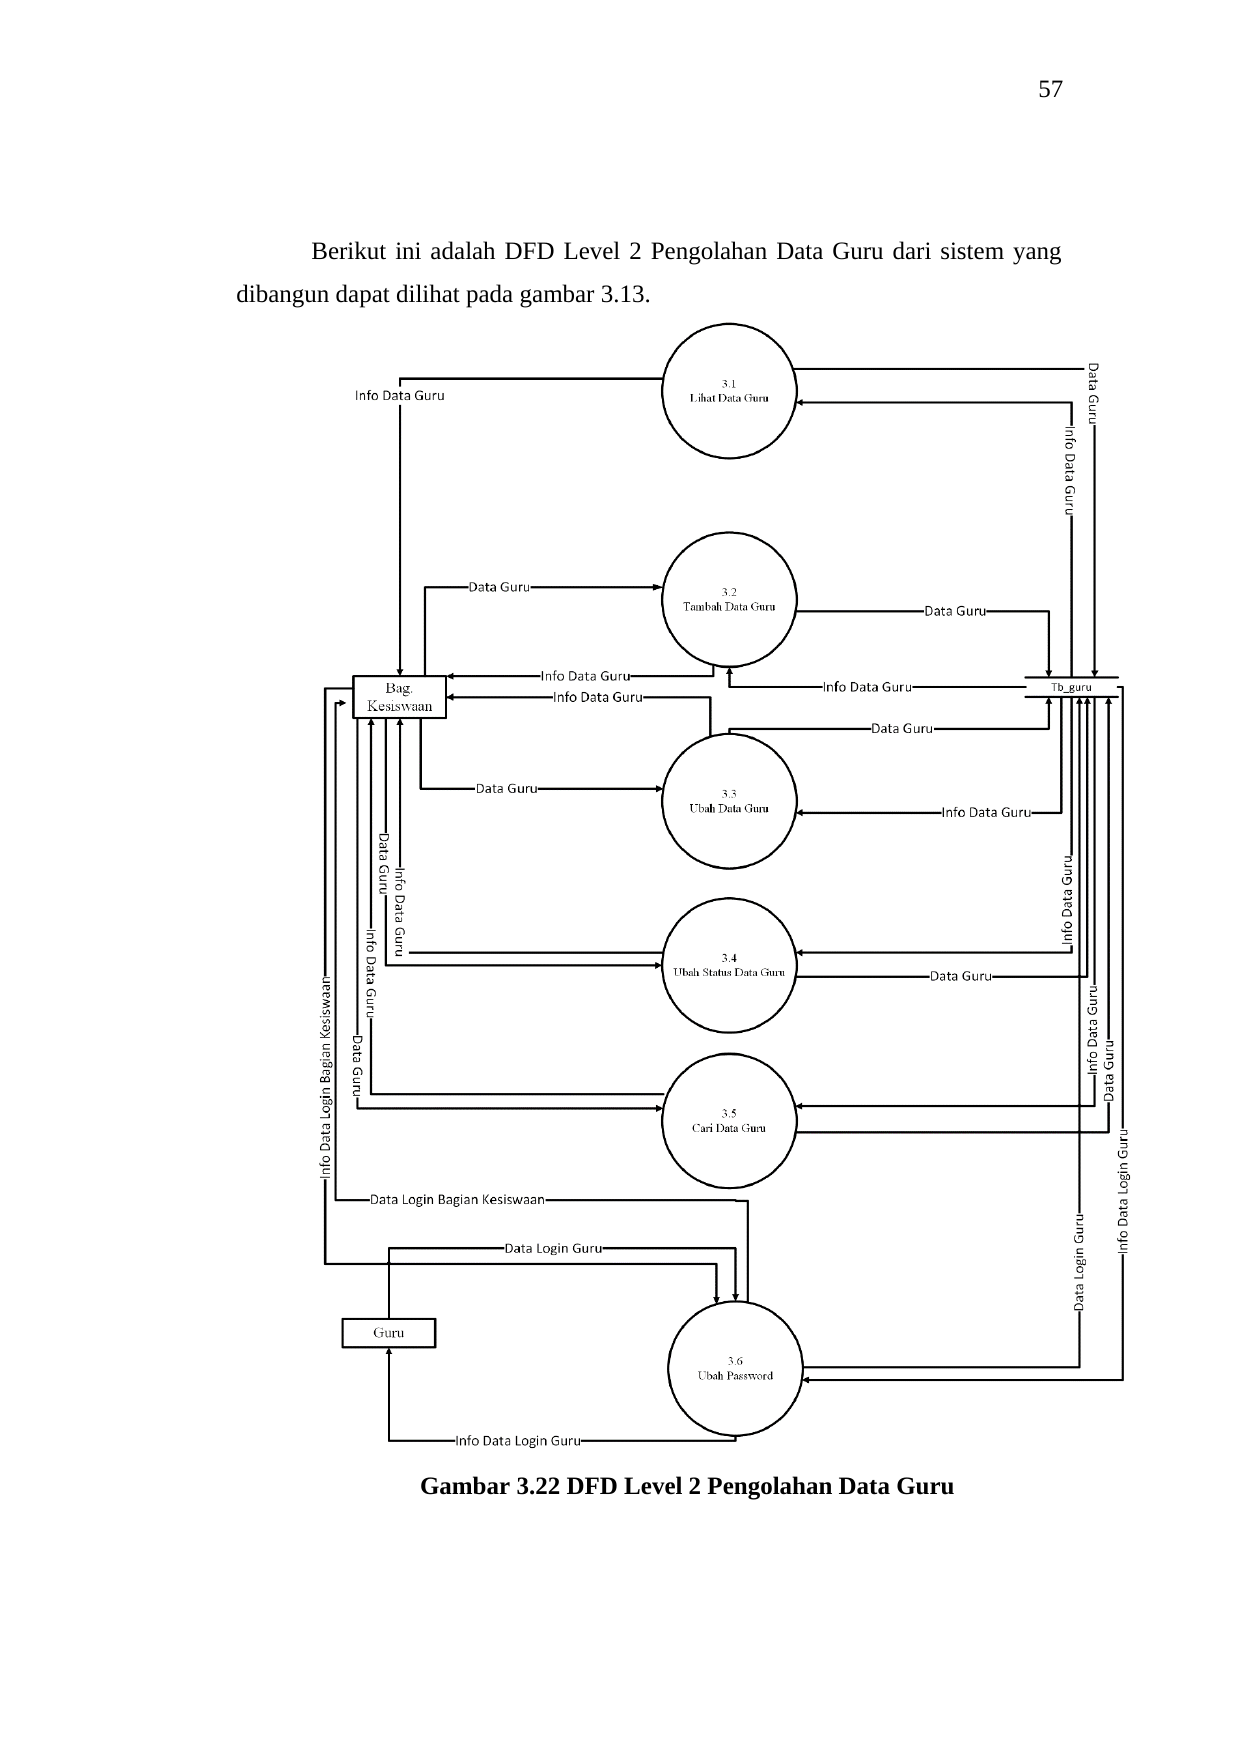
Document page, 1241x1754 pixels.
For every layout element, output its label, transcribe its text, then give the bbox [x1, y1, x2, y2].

text Berikut ini adalah DFD Level 2 Pengolahan Data Guru dari sistem yang dibangun dapat dilihat pada gambar 3.13. [236, 236, 1063, 308]
picture [311, 322, 1138, 1457]
